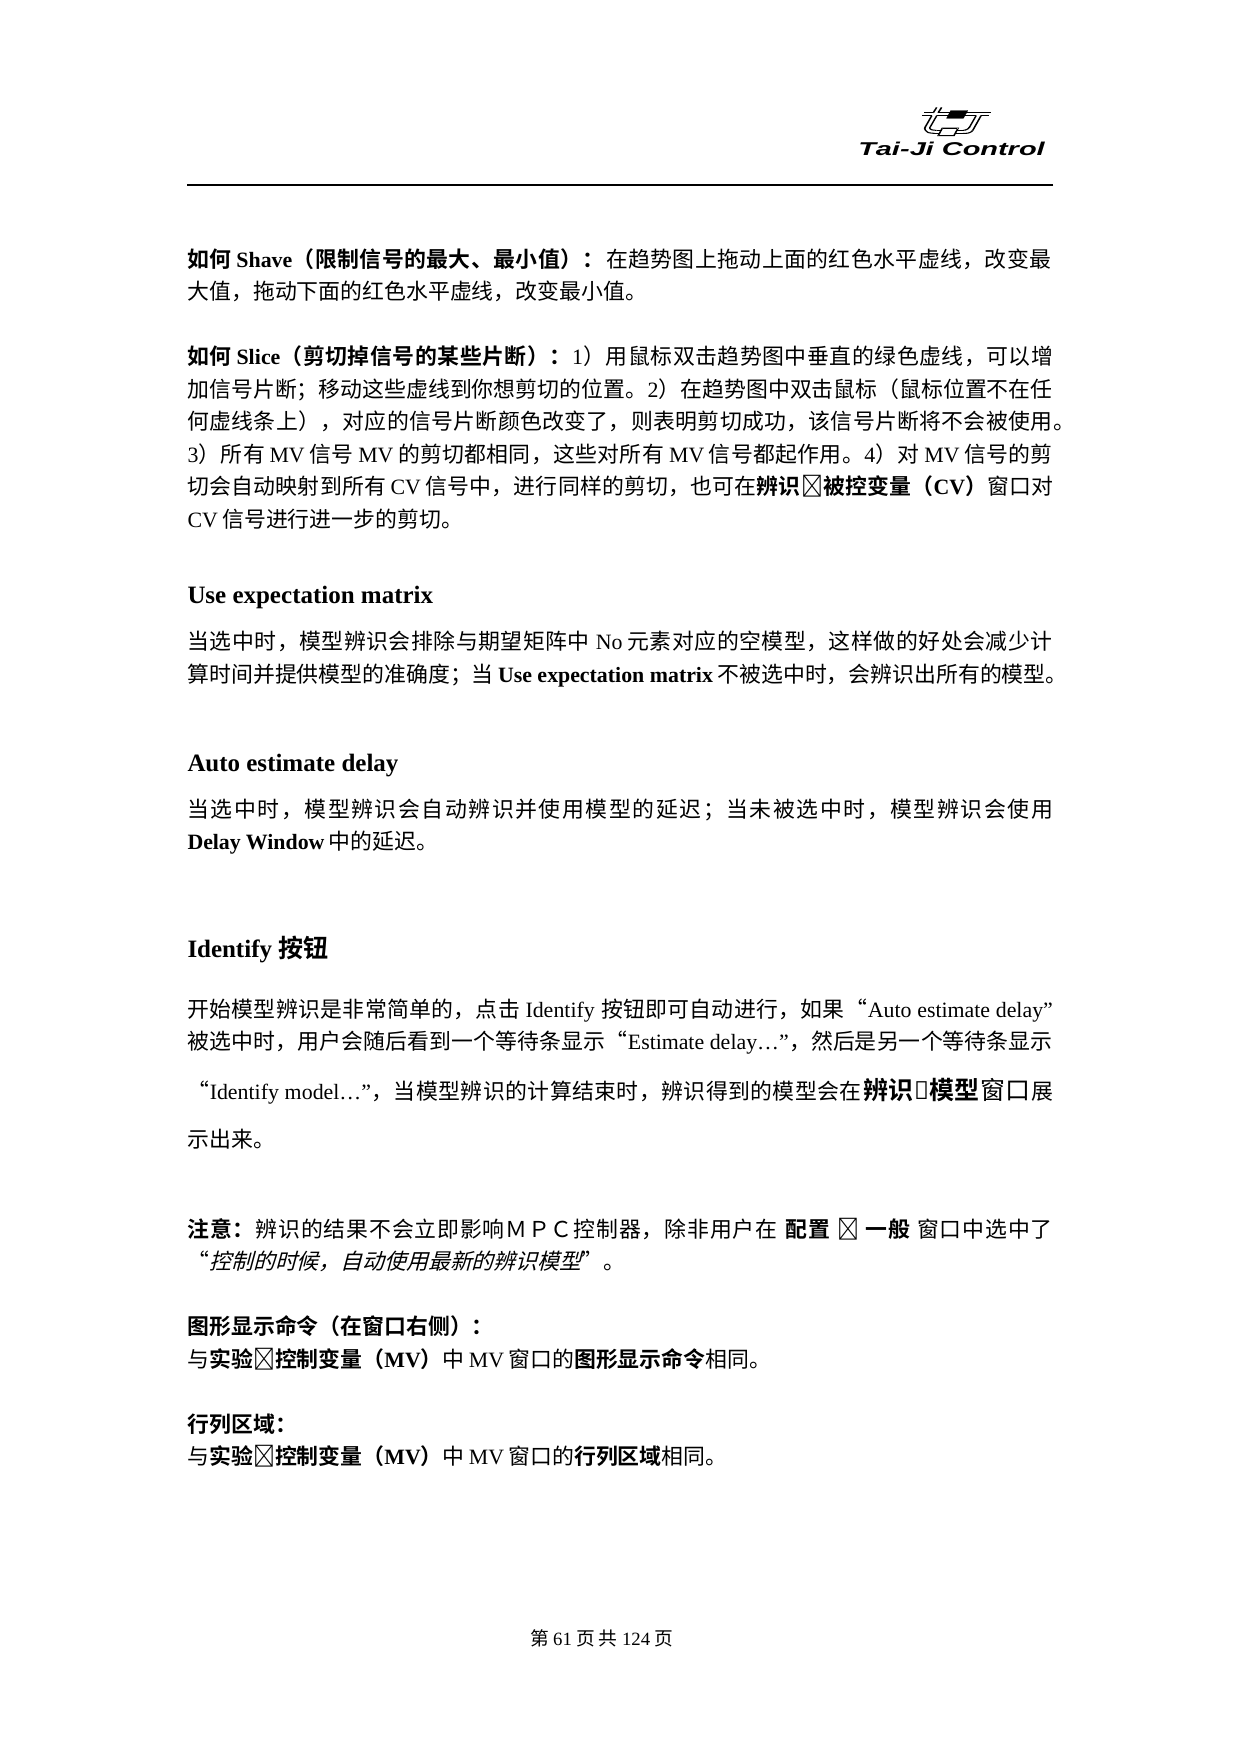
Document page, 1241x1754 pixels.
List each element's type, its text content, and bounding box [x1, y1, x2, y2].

text 如何Slice（剪切掉信号的某些片断）：1）用鼠标双击趋势图中垂直的绿色虚线，可以增加信号片断；移动这些虚线到你想剪切的位置。2）在趋势图中双击鼠标（鼠标位置不在任何虚线条上），对应的信号片断颜色改变了，则表明剪切成功，该信号片断将不会被使用。3）所有MV信号MV的剪切都相同，这些对所有MV信号都起作用。4）对MV信号的剪切会自动映射到所有CV信号中，进行同样的剪切，也可在辨识被控变量（CV）窗口对CV信号进行进一步的剪切。 [187, 339, 1053, 534]
text 当选中时，模型辨识会自动辨识并使用模型的延迟；当未被选中时，模型辨识会使用Delay Window中的延迟。 [187, 791, 1053, 856]
text 开始模型辨识是非常简单的，点击Identify 按钮即可自动进行，如果“Auto estimate delay”被选中时，用户会随后看到一个等待条显示“Estimate delay…”，然后是另一个等待条显示“Identify model…”，当模型辨识的计算结束时，辨识得到的模型会在辨识模型窗口展示出来。 [187, 991, 1053, 1154]
text 与实验控制变量（MV）中MV窗口的行列区域相同。 [187, 1439, 1053, 1471]
text 如何Shave（限制信号的最大、最小值）：在趋势图上拖动上面的红色水平虚线，改变最大值，拖动下面的红色水平虚线，改变最小值。 [187, 241, 1053, 306]
text 与实验控制变量（MV）中MV窗口的图形显示命令相同。 [187, 1341, 1053, 1374]
text Use expectation matrix [187, 579, 1053, 611]
text 行列区域： [187, 1406, 1053, 1439]
text 图形显示命令（在窗口右侧）： [187, 1309, 1053, 1341]
text Identify 按钮 [187, 914, 1053, 979]
text Auto estimate delay [187, 746, 1053, 779]
text 注意：辨识的结果不会立即影响ＭＰＣ控制器，除非用户在 配置 一般 窗口中选中了“控制的时候，自动使用最新的辨识模型”。 [187, 1211, 1053, 1276]
text 当选中时，模型辨识会排除与期望矩阵中No元素对应的空模型，这样做的好处会减少计算时间并提供模型的准确度；当Use expectation matrix不被选中时，会辨识出所有的模型。 [187, 624, 1053, 689]
